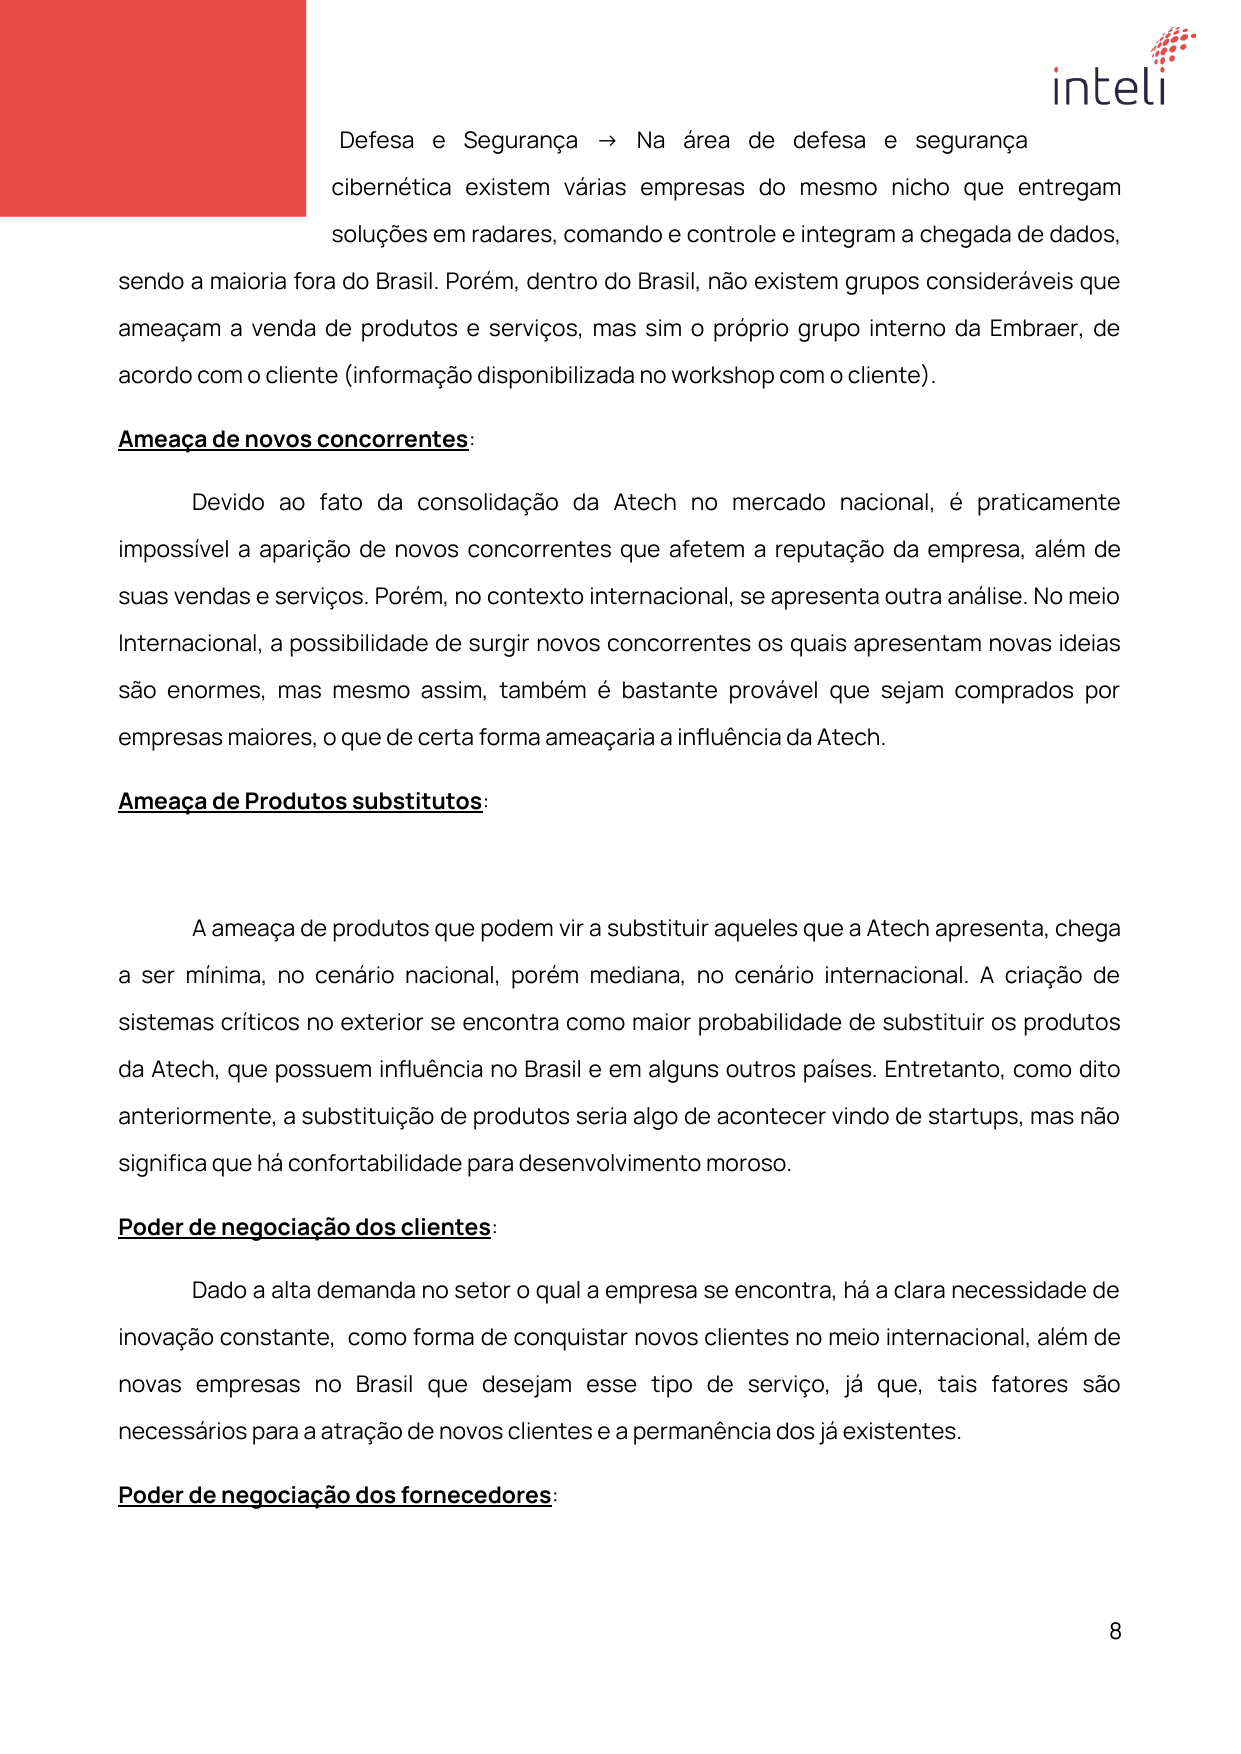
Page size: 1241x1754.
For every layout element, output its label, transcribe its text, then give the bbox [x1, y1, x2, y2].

text Defesa e Segurança → Na área de defesa e segurança cibernética existem várias empresas do mesmo nicho que entregam soluções em radares, comando e controle e integram a chegada de dados, sendo a maioria fora do Brasil. Porém, dentro do Brasil, não existem grupos consideráveis que ameaçam a venda de produtos e serviços, mas sim o próprio grupo interno da Embraer, de acordo com o cliente (informação disponibilizada no workshop com o cliente). [118, 124, 1122, 390]
text Ameaça de novos concorrentes: [118, 422, 1122, 454]
text Poder de negociação dos clientes: [118, 1211, 1122, 1242]
picture [0, 0, 307, 217]
text A ameaça de produtos que podem vir a substituir aqueles que a Atech apresenta, chega a ser mínima, no cenário nacional, porém mediana, no cenário internacional. A criação de sistemas críticos no exterior se encontra como maior probabilidade de substituir os produtos da Atech, que possuem influência no Brasil e em alguns outros países. Entretanto, como dito anteriormente, a substituição de produtos seria algo de acontecer vindo de startups, mas não significa que há confortabilidade para desenvolvimento moroso. [118, 912, 1122, 1178]
text Poder de negociação dos fornecedores: [118, 1479, 1122, 1510]
text Ameaça de Produtos substitutos: [118, 785, 1122, 816]
text Dado a alta demanda no setor o qual a empresa se encontra, há a clara necessidade de inovação constante, como forma de conquistar novos clientes no meio internacional, além de novas empresas no Brasil que desejam esse tipo de serviço, já que, tais fatores são necessários para a atração de novos clientes e a permanência dos já existentes. [118, 1274, 1122, 1446]
picture [1054, 27, 1197, 105]
text Devido ao fato da consolidação da Atech no mercado nacional, é praticamente impossível a aparição de novos concorrentes que afetem a reputação da empresa, além de suas vendas e serviços. Porém, no contexto internacional, se apresenta outra análise. No meio Internacional, a possibilidade de surgir novos concorrentes os quais apresentam novas ideias são enormes, mas mesmo assim, também é bastante provável que sejam comprados por empresas maiores, o que de certa forma ameaçaria a influência da Atech. [118, 486, 1122, 752]
